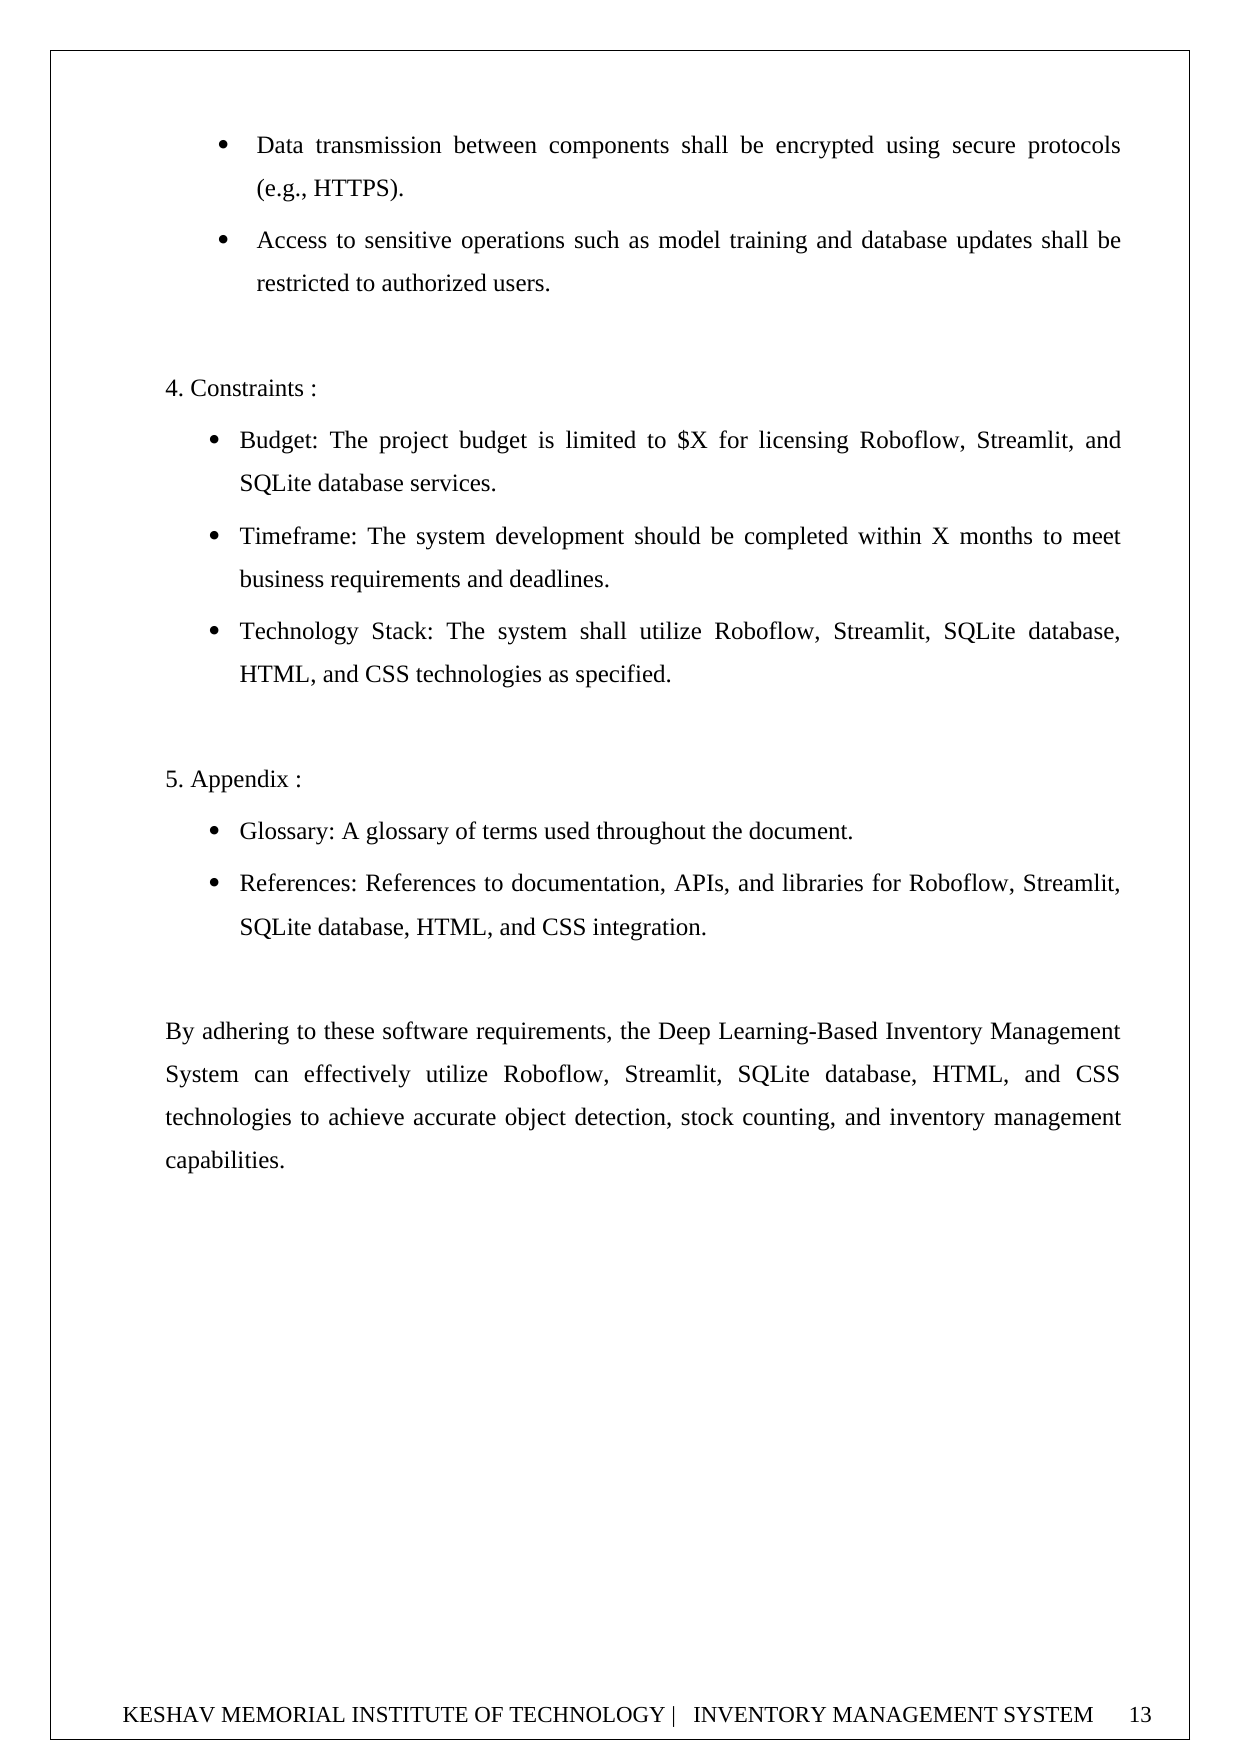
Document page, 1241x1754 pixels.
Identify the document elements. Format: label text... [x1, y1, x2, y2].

subtitle Glossary: A glossary of terms used throughout the document. [210, 816, 1122, 845]
subtitle References: References to documentation, APIs, and libraries for Roboflow, Streamlit, SQLite database, HTML, and CSS integration. [210, 868, 1122, 940]
subtitle Data transmission between components shall be encrypted using secure protocols (e.g., HTTPS). [219, 130, 1122, 202]
subtitle Access to sensitive operations such as model training and database updates shall be restricted to authorized users. [219, 225, 1122, 297]
subtitle Timeframe: The system development should be completed within X months to meet business requirements and deadlines. [210, 521, 1122, 593]
subtitle Budget: The project budget is limited to $X for licensing Roboflow, Streamlit, and SQLite database services. [210, 425, 1122, 497]
subtitle 4. Constraints : [165, 373, 1122, 402]
subtitle 5. Appendix : [165, 764, 1122, 793]
subtitle By adhering to these software requirements, the Deep Learning-Based Inventory Management System can effectively utilize Roboflow, Streamlit, SQLite database, HTML, and CSS technologies to achieve accurate object detection, stock counting, and inventory management capabilities. [165, 1016, 1122, 1174]
subtitle Technology Stack: The system shall utilize Roboflow, Streamlit, SQLite database, HTML, and CSS technologies as specified. [210, 616, 1122, 688]
